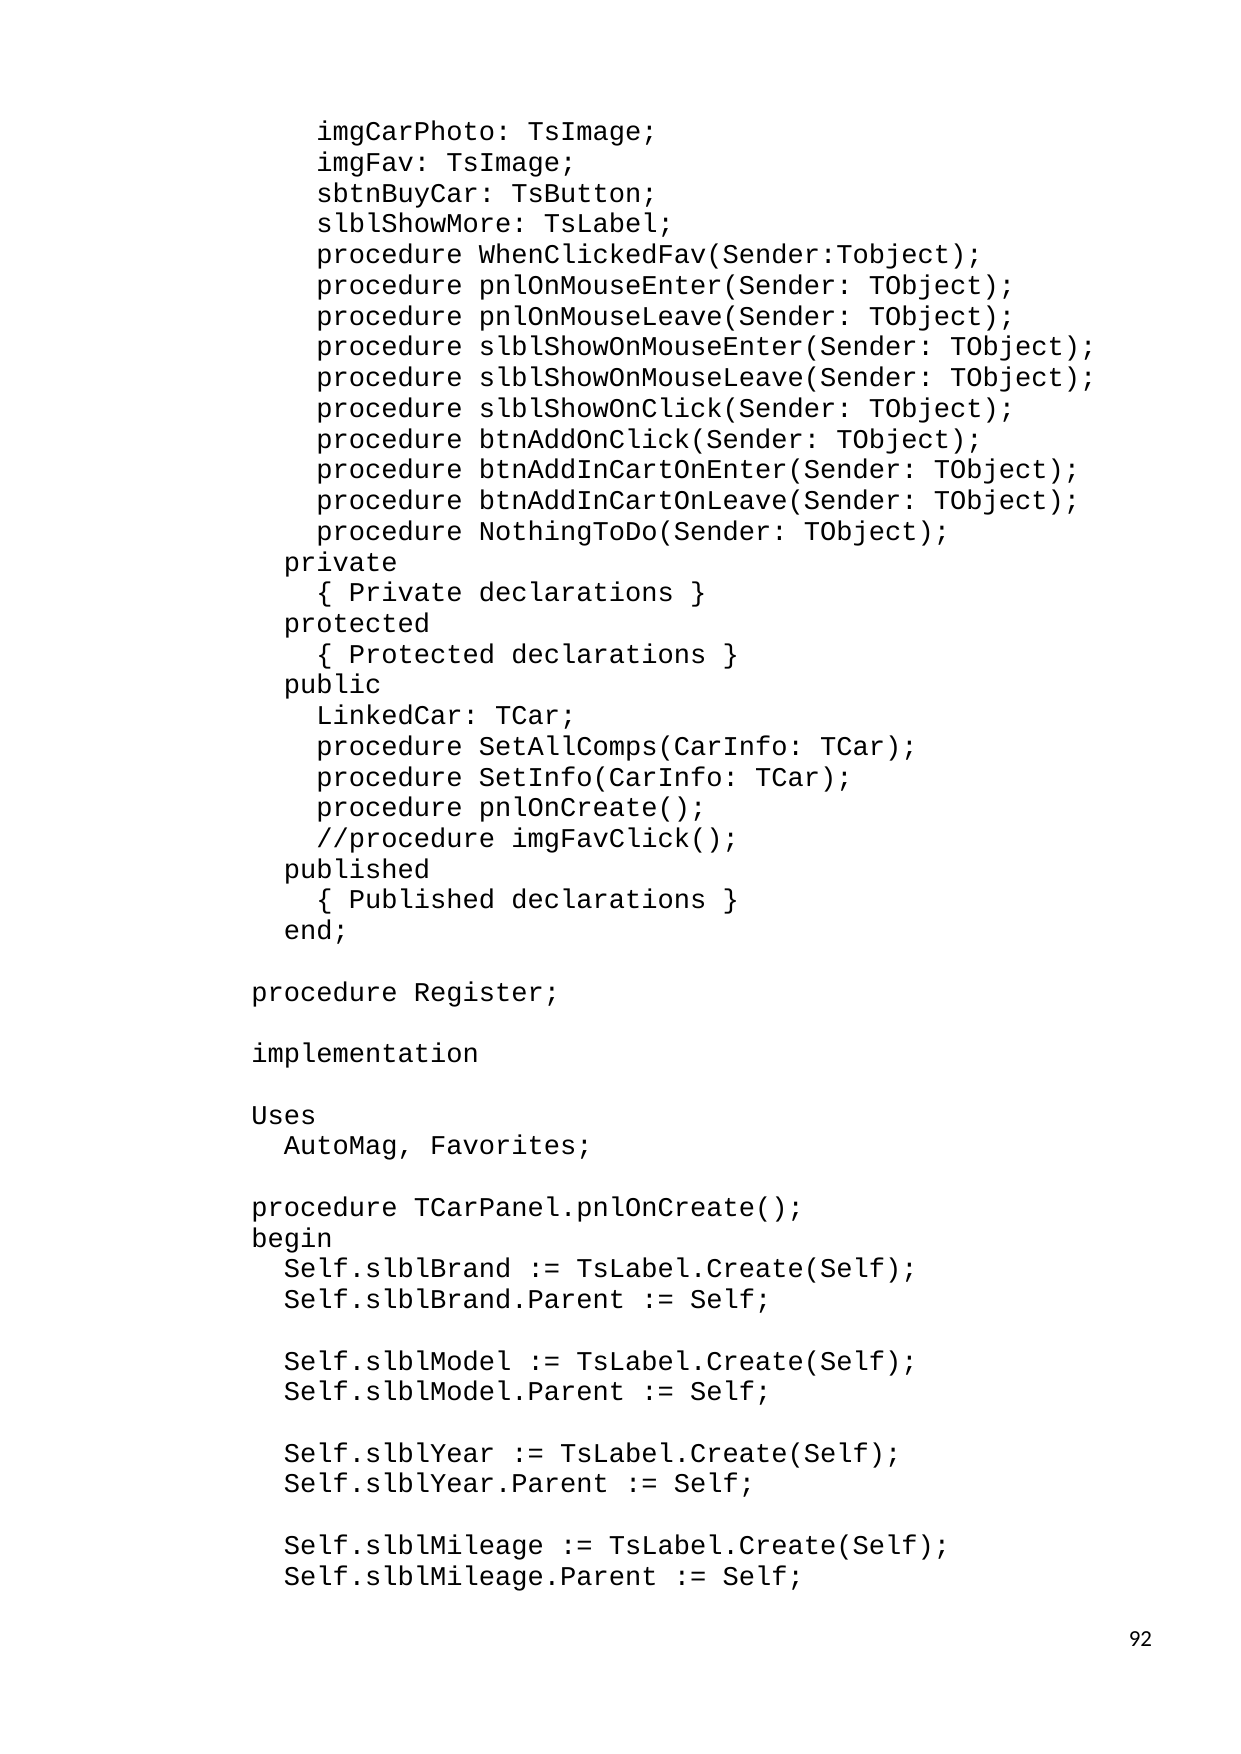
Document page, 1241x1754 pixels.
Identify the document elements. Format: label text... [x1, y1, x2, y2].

text Self.slblModel := TsLabel.Create(Self); [177, 1347, 1152, 1378]
text public [177, 671, 1152, 702]
text Self.slblModel.Parent := Self; [177, 1378, 1152, 1409]
text Self.slblBrand := TsLabel.Create(Self); [177, 1255, 1152, 1286]
text procedure slblShowOnMouseLeave(Sender: TObject); [177, 364, 1152, 395]
text procedure slblShowOnClick(Sender: TObject); [177, 395, 1152, 425]
text procedure pnlOnMouseEnter(Sender: TObject); [177, 272, 1152, 302]
text { Published declarations } [177, 886, 1152, 917]
text procedure NothingToDo(Sender: TObject); [177, 518, 1152, 548]
text procedure SetInfo(CarInfo: TCar); [177, 763, 1152, 794]
text private [177, 548, 1152, 579]
text procedure pnlOnMouseLeave(Sender: TObject); [177, 302, 1152, 333]
text Uses [177, 1101, 1152, 1132]
text Self.slblYear.Parent := Self; [177, 1470, 1152, 1501]
text Self.slblMileage := TsLabel.Create(Self); [177, 1532, 1152, 1562]
text { Protected declarations } [177, 641, 1152, 671]
text begin [177, 1224, 1152, 1255]
text procedure pnlOnCreate(); [177, 794, 1152, 825]
text sbtnBuyCar: TsButton; [177, 179, 1152, 210]
text Self.slblMileage.Parent := Self; [177, 1562, 1152, 1593]
text published [177, 856, 1152, 886]
text imgFav: TsImage; [177, 149, 1152, 179]
text procedure Register; [177, 978, 1152, 1009]
text procedure TCarPanel.pnlOnCreate(); [177, 1194, 1152, 1224]
text Self.slblBrand.Parent := Self; [177, 1286, 1152, 1317]
text implementation [177, 1040, 1152, 1071]
text Self.slblYear := TsLabel.Create(Self); [177, 1439, 1152, 1470]
text AutoMag, Favorites; [177, 1132, 1152, 1163]
text procedure slblShowOnMouseEnter(Sender: TObject); [177, 333, 1152, 364]
text procedure btnAddInCartOnEnter(Sender: TObject); [177, 456, 1152, 487]
text imgCarPhoto: TsImage; [177, 118, 1152, 149]
text protected [177, 610, 1152, 641]
text procedure SetAllComps(CarInfo: TCar); [177, 733, 1152, 763]
text procedure WhenClickedFav(Sender:Tobject); [177, 241, 1152, 272]
text end; [177, 917, 1152, 948]
text //procedure imgFavClick(); [177, 825, 1152, 856]
text procedure btnAddOnClick(Sender: TObject); [177, 425, 1152, 456]
text procedure btnAddInCartOnLeave(Sender: TObject); [177, 487, 1152, 518]
text { Private declarations } [177, 579, 1152, 610]
text slblShowMore: TsLabel; [177, 210, 1152, 241]
text LinkedCar: TCar; [177, 702, 1152, 733]
